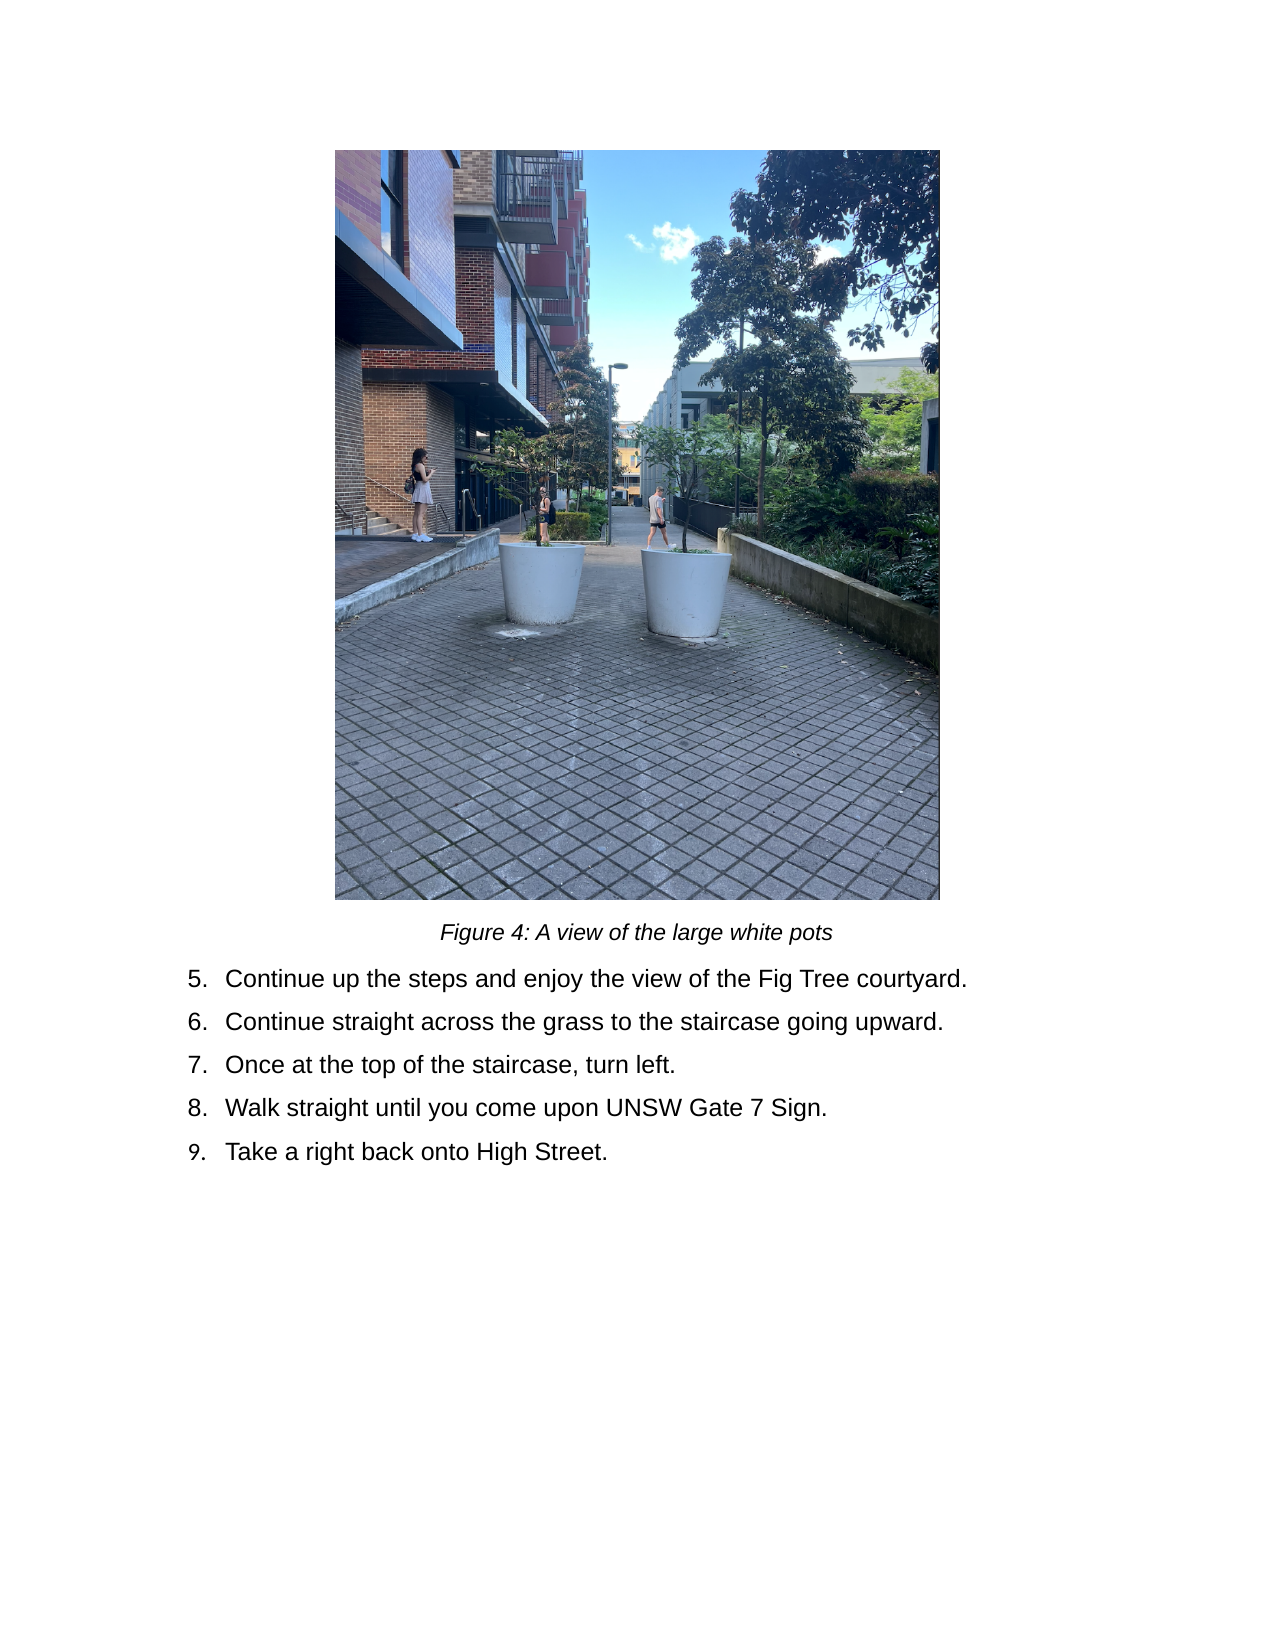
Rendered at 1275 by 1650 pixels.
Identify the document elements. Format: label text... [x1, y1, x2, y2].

text Figure 4: A view of the large white pots [150, 919, 1125, 945]
list Take a right back onto High Street. [187, 1136, 1125, 1167]
list Continue straight across the grass to the staircase going upward. [187, 1007, 1125, 1036]
picture [335, 150, 940, 900]
list Walk straight until you come upon UNSW Gate 7 Sign. [187, 1093, 1125, 1122]
list Once at the top of the staircase, turn left. [187, 1050, 1125, 1079]
list Continue up the steps and enjoy the view of the Fig Tree courtyard. [187, 964, 1125, 993]
